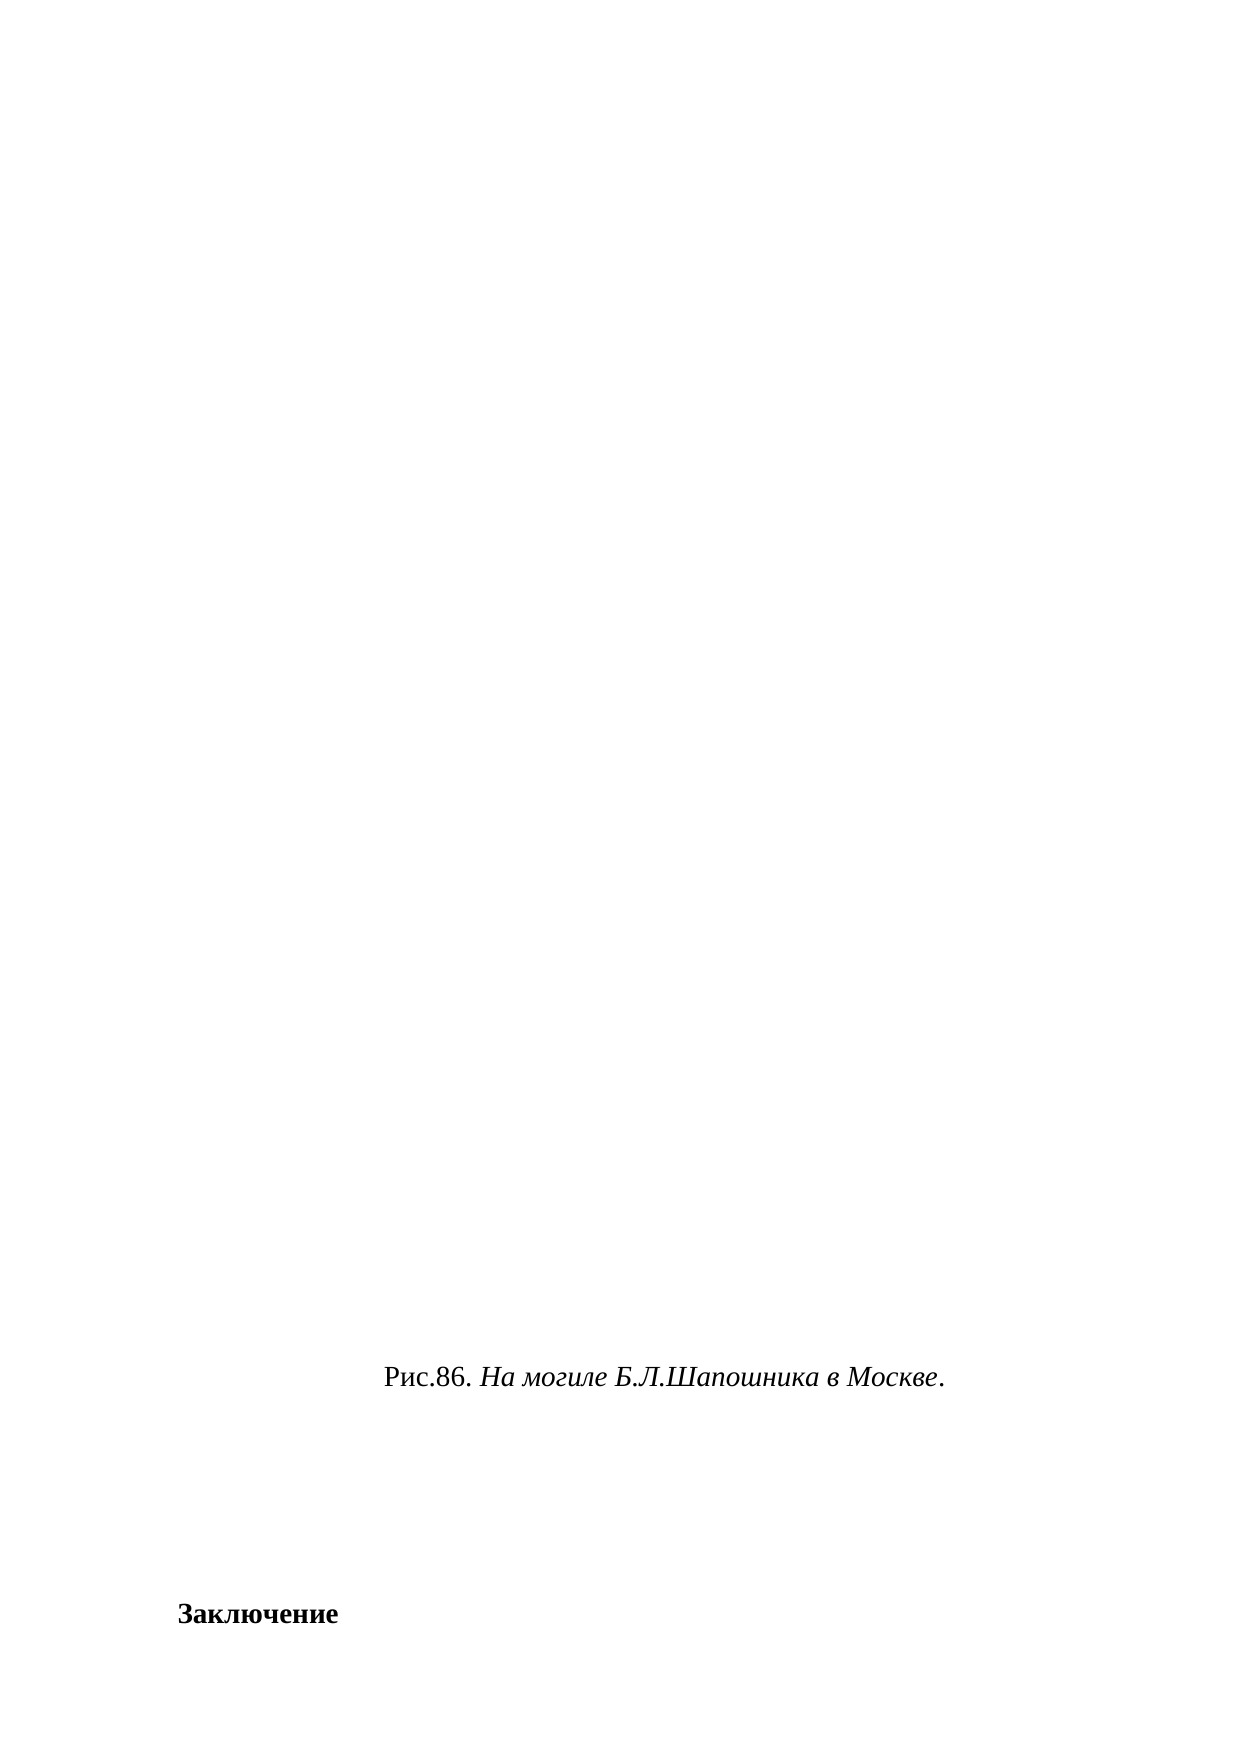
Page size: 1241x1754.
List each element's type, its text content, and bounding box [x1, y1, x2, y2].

text Рис.86. На могиле Б.Л.Шапошника в Москве. [177, 1359, 1152, 1392]
text Заключение [177, 1596, 1152, 1630]
